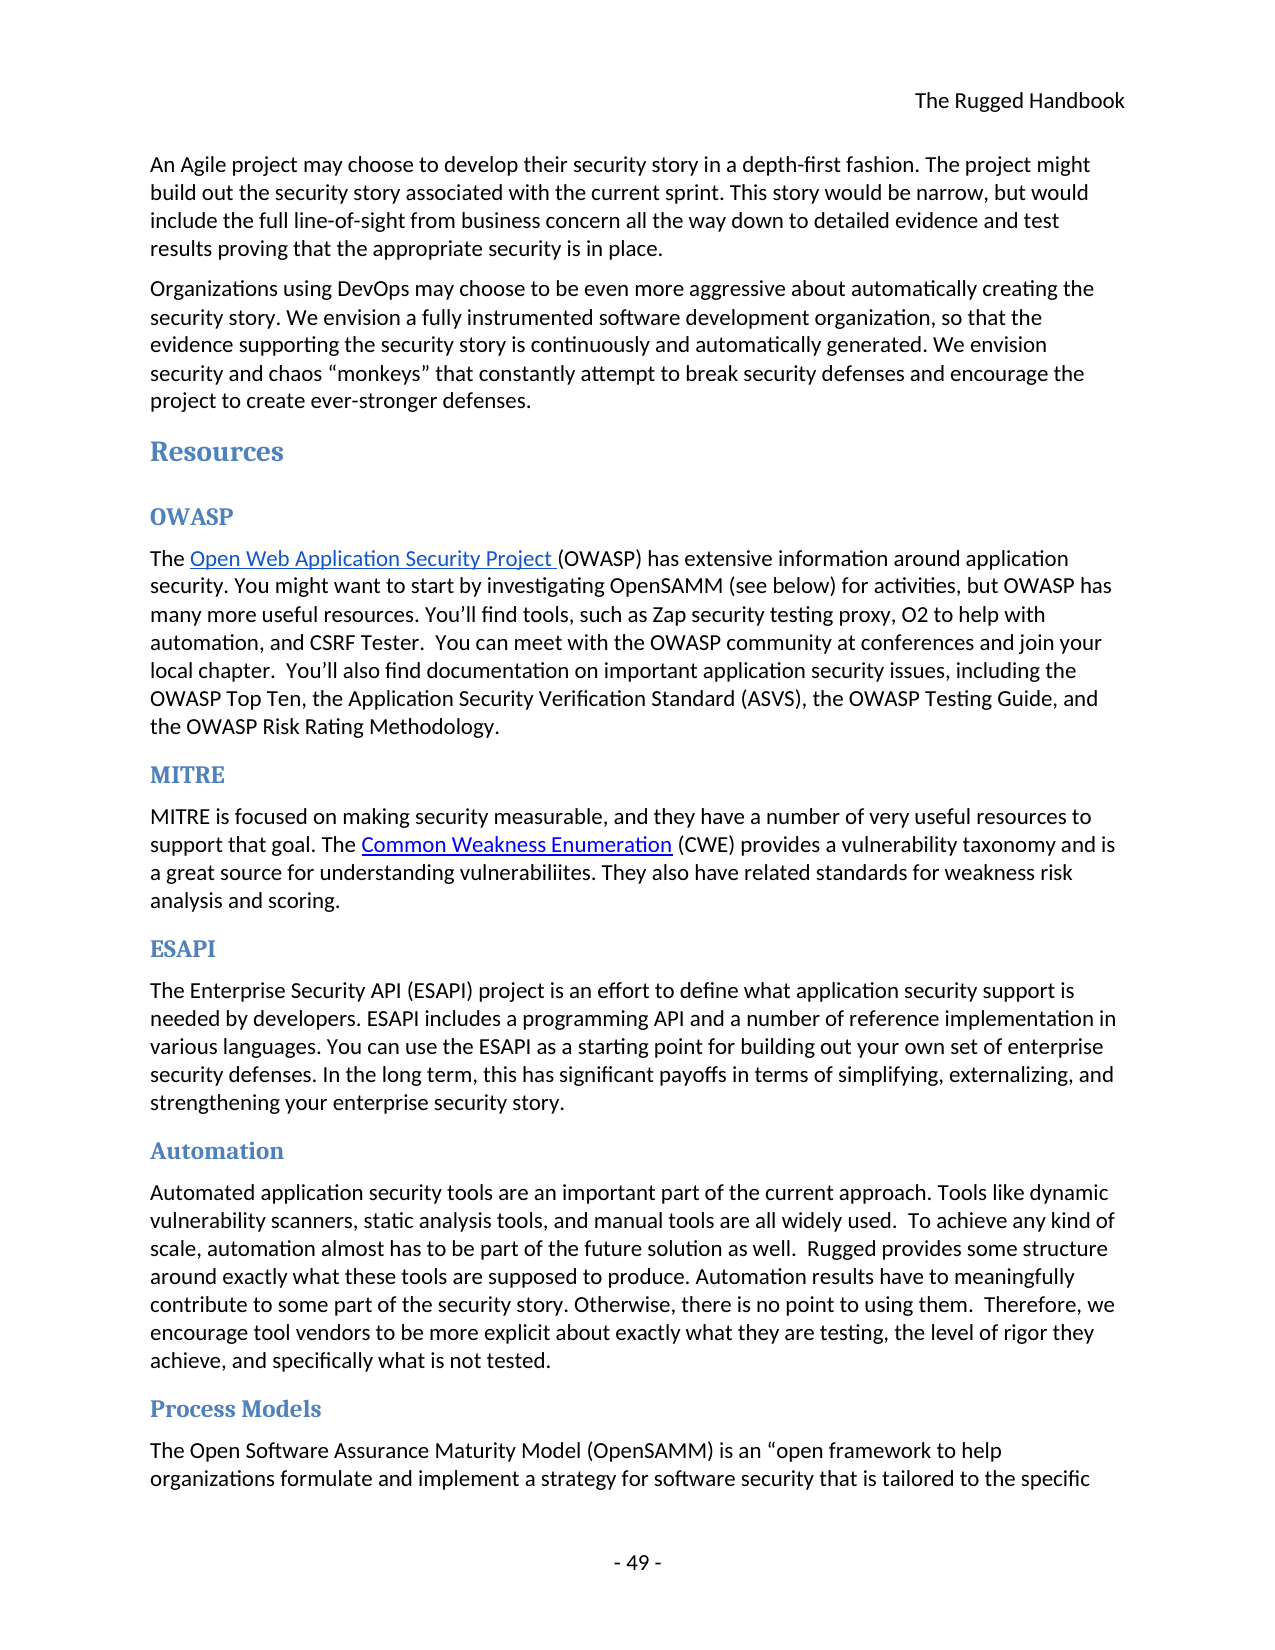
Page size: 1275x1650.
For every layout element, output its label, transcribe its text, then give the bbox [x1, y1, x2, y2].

subtitle MITRE [150, 761, 1125, 789]
text The Open Web Application Security Project (OWASP) has extensive information around application security. You might want to start by investigating OpenSAMM (see below) for activities, but OWASP has many more useful resources. You’ll find tools, such as Zap security testing proxy, O2 to help with automation, and CSRF Tester. You can meet with the OWASP community at conferences and join your local chapter. You’ll also find documentation on important application security issues, including the OWASP Top Ten, the Application Security Verification Standard (ASVS), the OWASP Testing Guide, and the OWASP Risk Rating Methodology. [150, 544, 1125, 740]
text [150, 1436, 1125, 1492]
subtitle OWASP [150, 502, 1125, 531]
text The Enterprise Security API (ESAPI) project is an effort to define what application security support is needed by developers. ESAPI includes a programming API and a number of reference implementation in various languages. You can use the ESAPI as a starting point for building out your own set of enterprise security defenses. In the long term, this has significant payoffs in terms of simplifying, externalizing, and strengthening your enterprise security story. [150, 976, 1125, 1116]
subtitle ESAPI [150, 935, 1125, 963]
text An Agile project may choose to develop their security story in a depth-first fashion. The project might build out the security story associated with the current sprint. This story would be narrow, but would include the full line-of-sight from business concern all the way down to detailed evidence and test results proving that the appropriate security is in place. [150, 150, 1125, 262]
subtitle Automation [150, 1137, 1125, 1166]
text MITRE is focused on making security measurable, and they have a number of very useful resources to support that goal. The Common Weakness Enumeration (CWE) provides a vulnerability taxonomy and is a great source for understanding vulnerabiliites. They also have related standards for weakness risk analysis and scoring. [150, 802, 1125, 914]
subtitle Resources [150, 436, 1125, 469]
text Automated application security tools are an important part of the current approach. Tools like dynamic vulnerability scanners, static analysis tools, and manual tools are all widely used. To achieve any kind of scale, automation almost has to be part of the future solution as well. Rugged provides some structure around exactly what these tools are supposed to produce. Automation results have to meaningfully contribute to some part of the security story. Otherwise, there is no point to using them. Therefore, we encourage tool vendors to be more explicit about exactly what they are testing, the level of rigor they achieve, and specifically what is not tested. [150, 1178, 1125, 1374]
text Organizations using DevOps may choose to be even more aggressive about automatically creating the security story. We envision a fully instrumented software development organization, so that the evidence supporting the security story is continuously and automatically generated. We envision security and chaos “monkeys” that constantly attempt to break security defenses and encourage the project to create ever-stronger defenses. [150, 274, 1125, 415]
subtitle Process Models [150, 1395, 1125, 1424]
